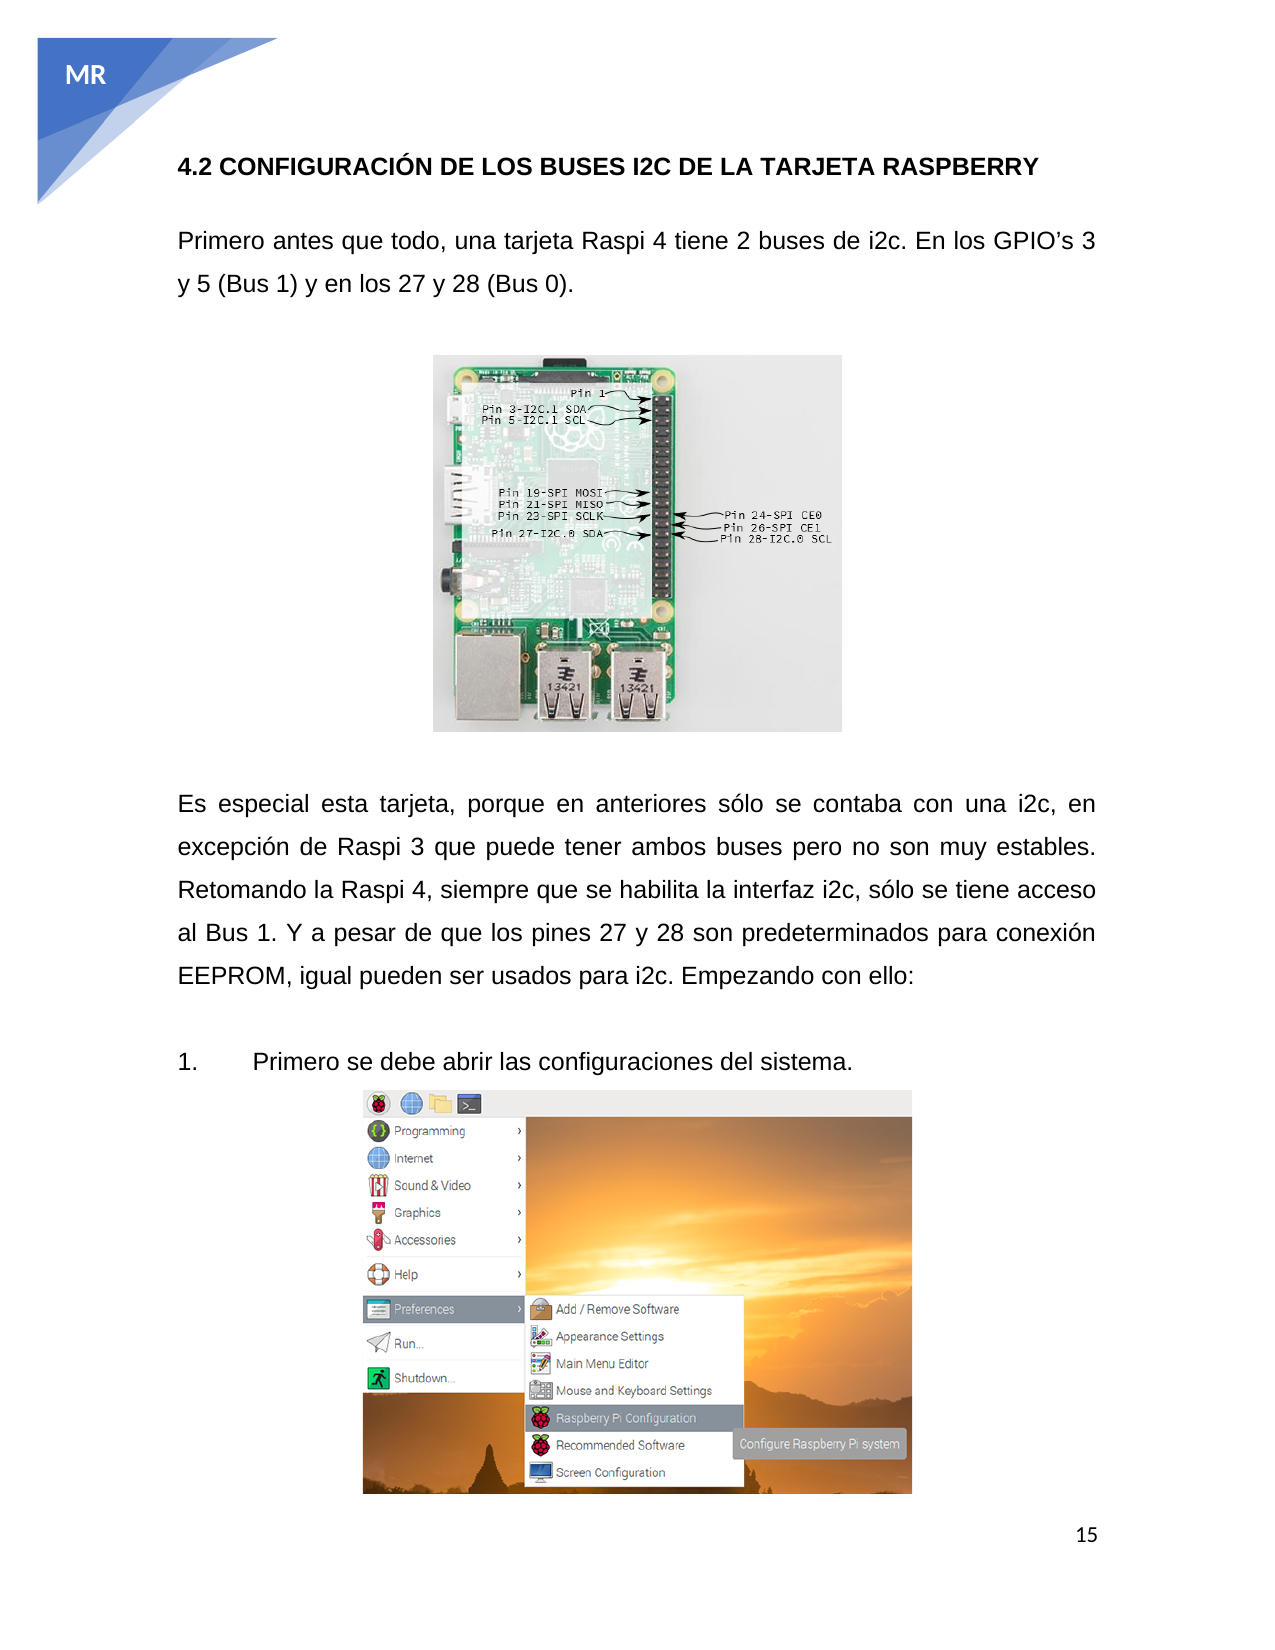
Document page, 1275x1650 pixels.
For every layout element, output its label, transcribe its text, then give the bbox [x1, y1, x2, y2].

text Primero antes que todo, una tarjeta Raspi 4 tiene 2 buses de i2c. En los GPIO’s 3 y 5 (Bus 1) y en los 27 y 28 (Bus 0). [177, 226, 1098, 298]
picture [433, 355, 843, 732]
text Es especial esta tarjeta, porque en anteriores sólo se contaba con una i2c, en excepción de Raspi 3 que puede tener ambos buses pero no son muy estables. Retomando la Raspi 4, siempre que se habilita la interfaz i2c, sólo se tiene acceso al Bus 1. Y a pesar de que los pines 27 y 28 son predeterminados para conexión EEPROM, igual pueden ser usados para i2c. Empezando con ello: [177, 788, 1098, 990]
picture [362, 1090, 913, 1494]
list Primero se debe abrir las configuraciones del sistema. [177, 1047, 1098, 1076]
picture [37, 37, 279, 206]
subtitle 4.2 Configuración de los Buses i2c de la tarjeta Raspberry [177, 152, 1098, 181]
